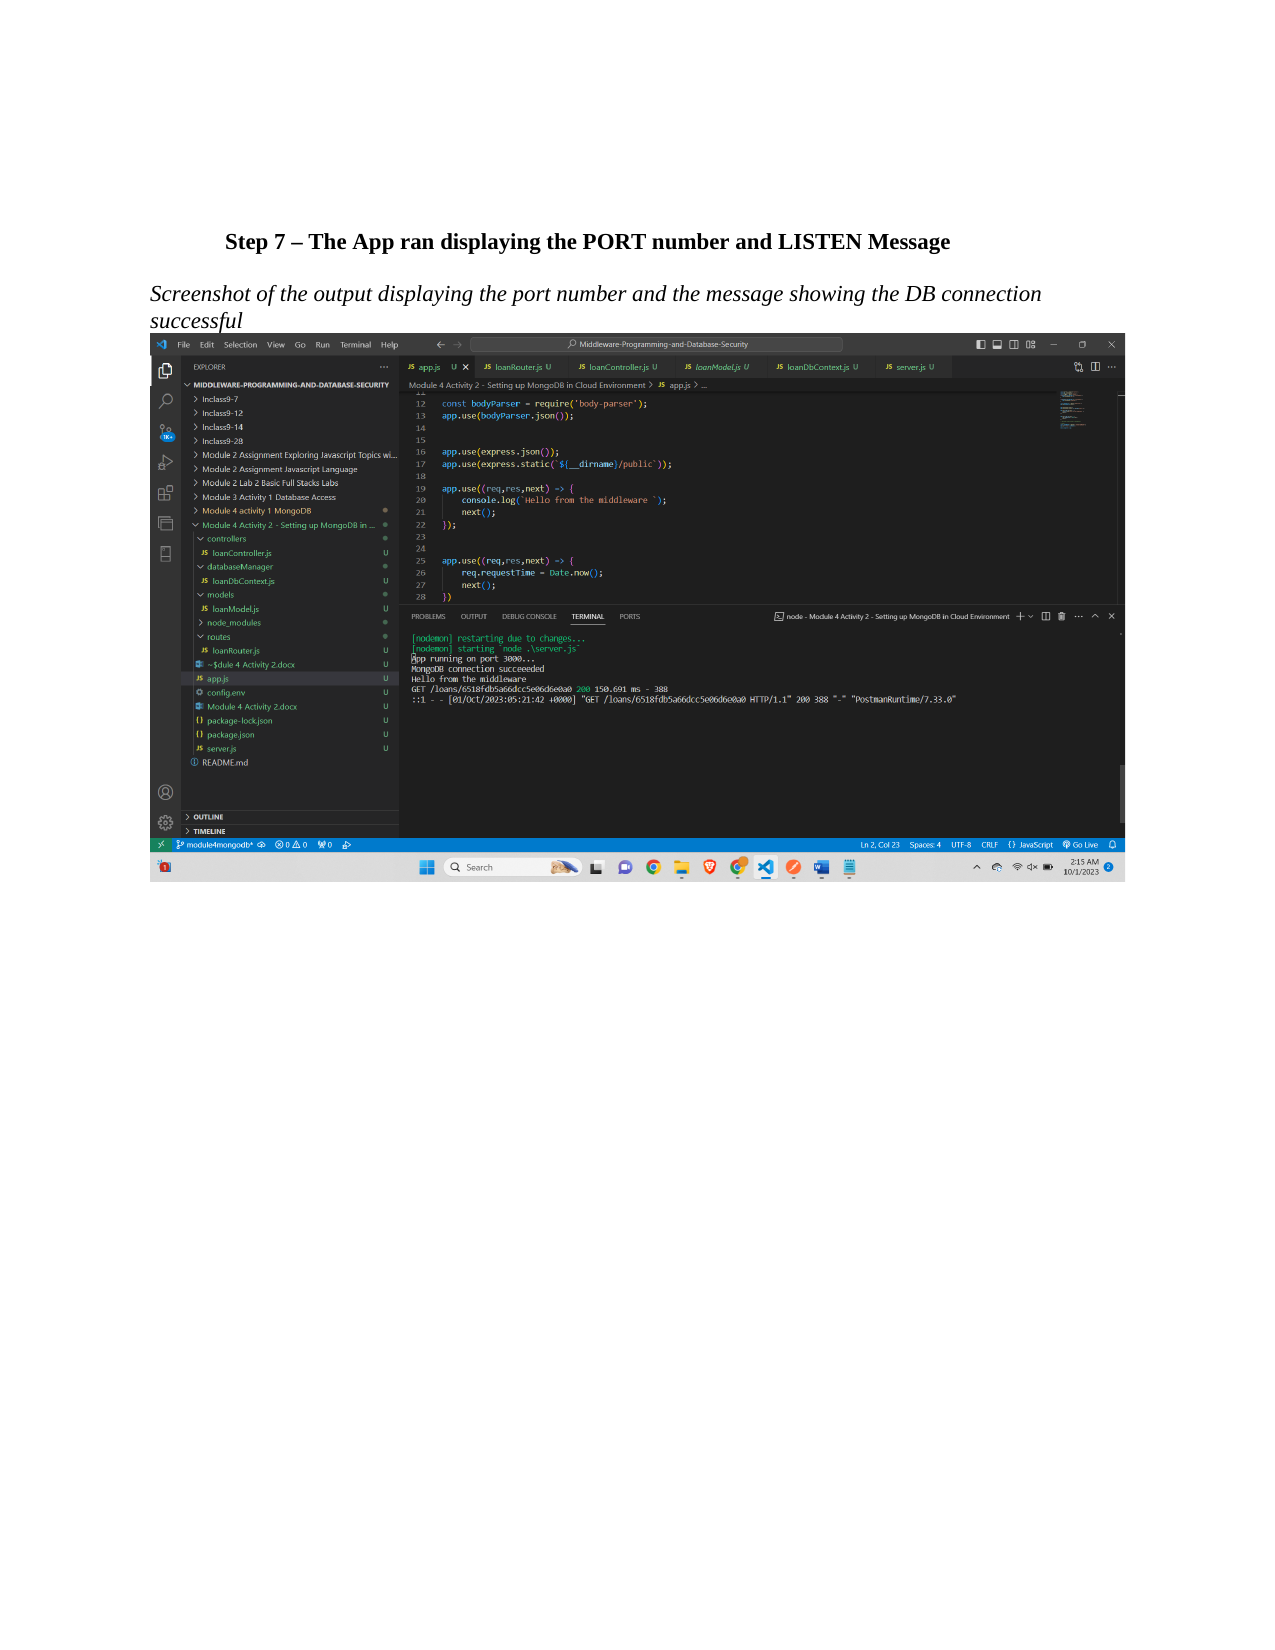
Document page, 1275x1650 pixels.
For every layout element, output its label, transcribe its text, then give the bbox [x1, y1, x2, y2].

picture [150, 333, 1125, 882]
text Screenshot of the output displaying the port number and the message showing the DB connection successful [150, 280, 1125, 333]
subtitle Step 7 – The App ran displaying the PORT number and LISTEN Message [150, 228, 1125, 254]
